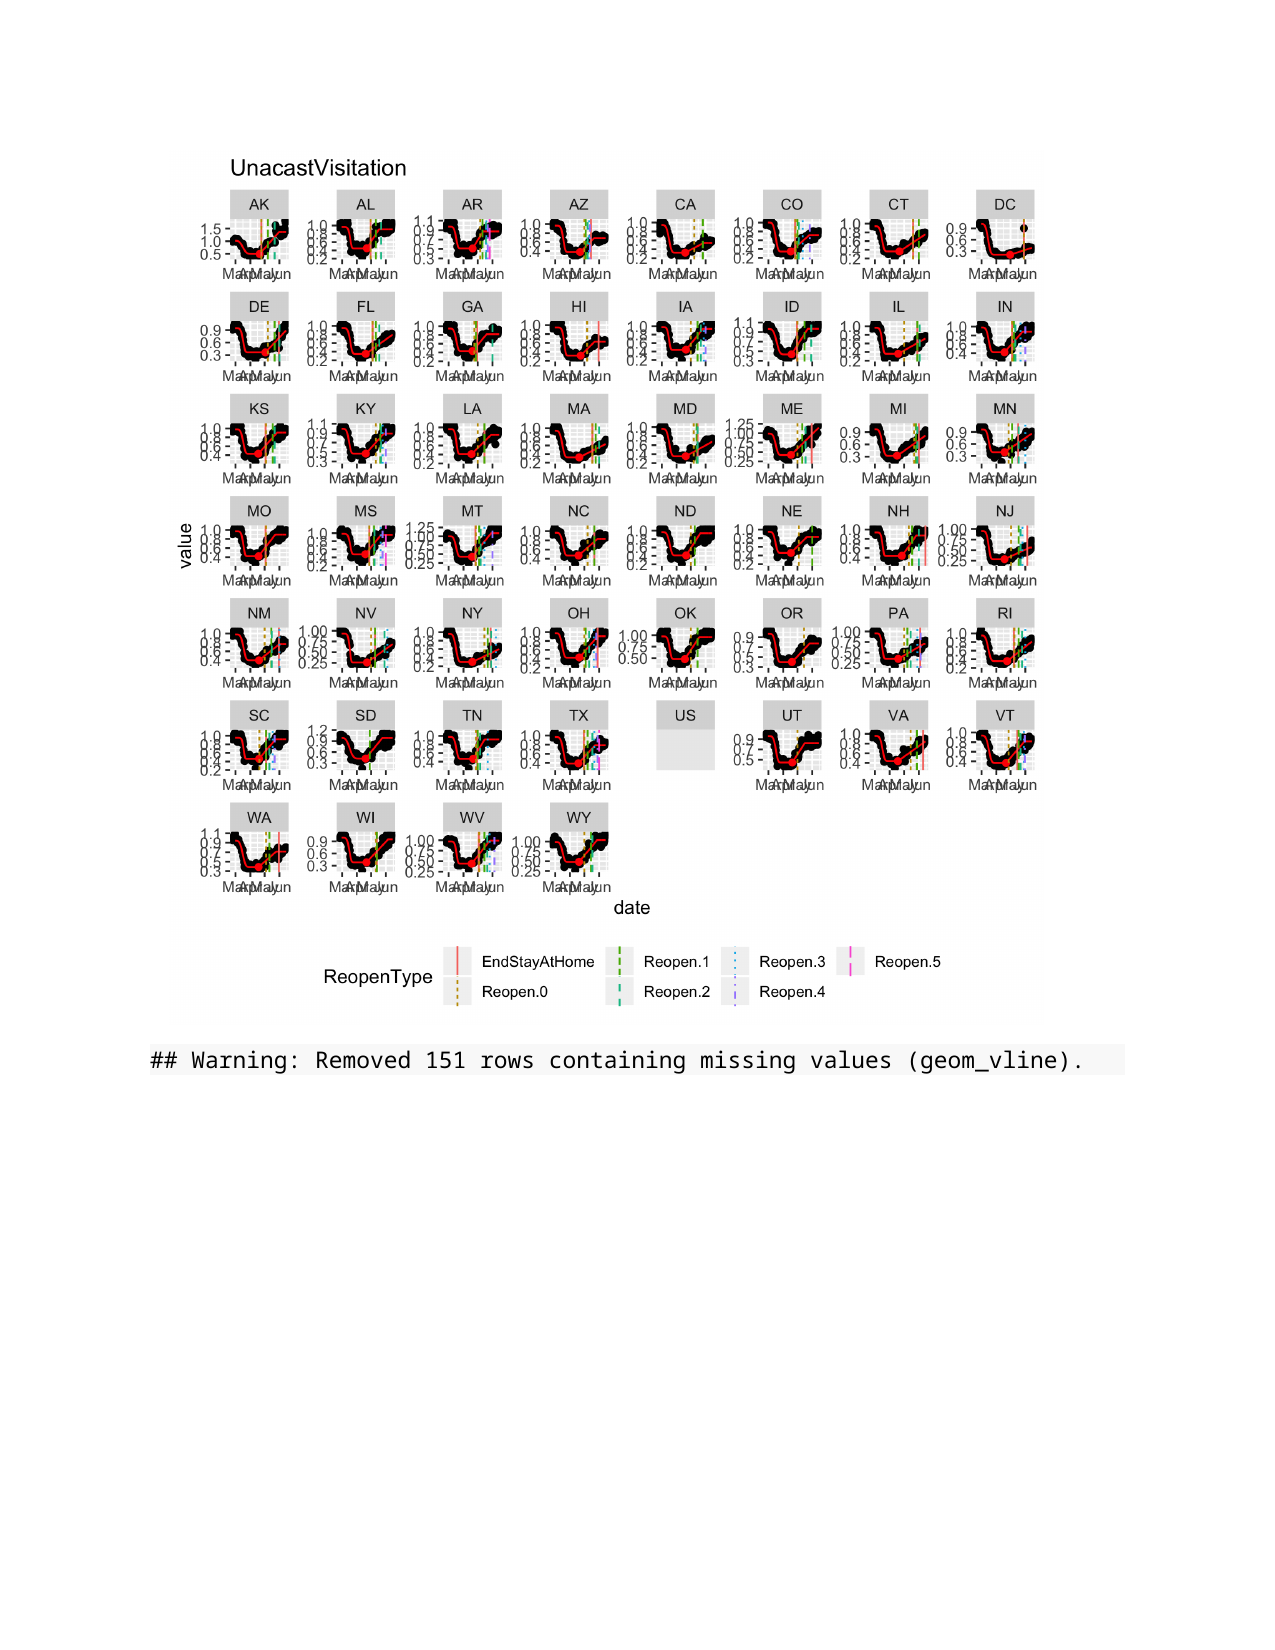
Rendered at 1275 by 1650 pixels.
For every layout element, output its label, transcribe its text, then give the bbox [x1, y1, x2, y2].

picture [168, 150, 1044, 1025]
text ## Warning: Removed 151 rows containing missing values (geom_vline). [150, 1044, 1125, 1075]
